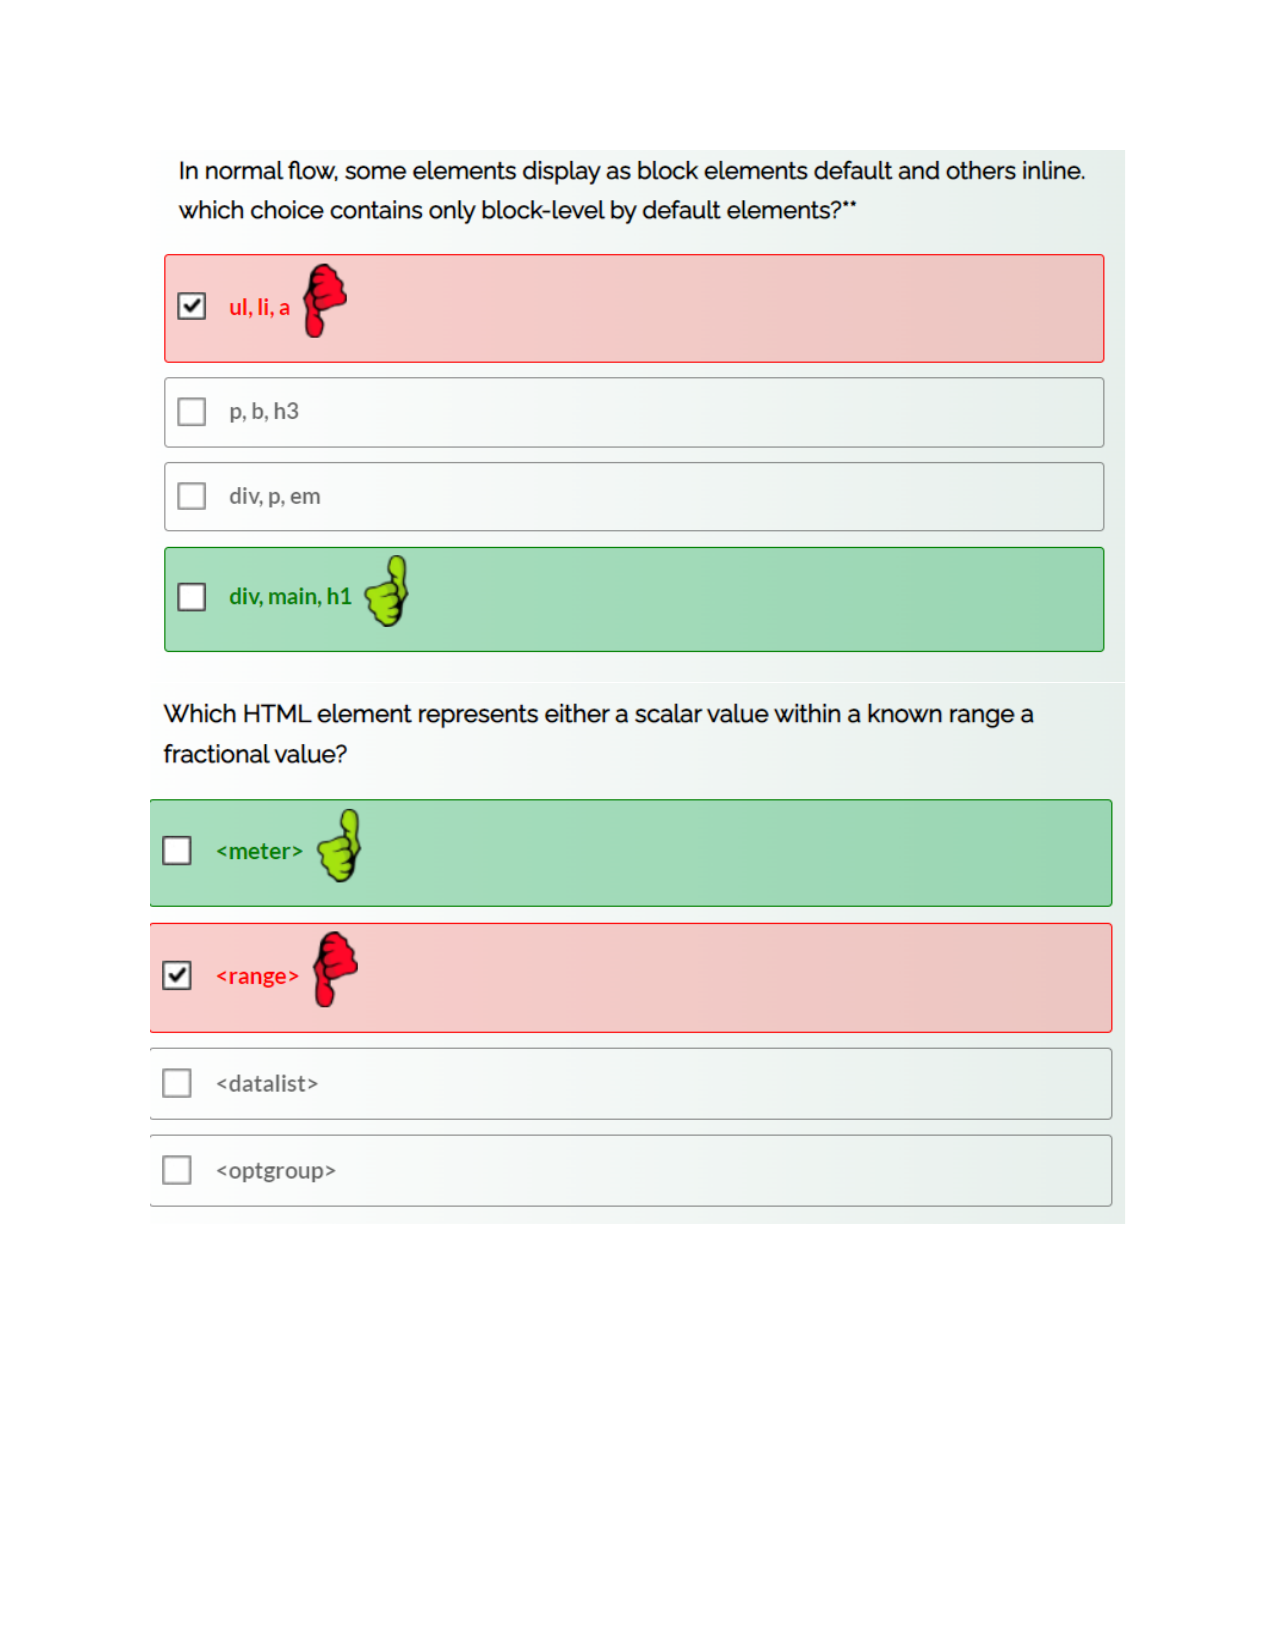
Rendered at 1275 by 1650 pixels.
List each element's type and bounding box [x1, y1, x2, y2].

picture [150, 150, 1125, 682]
picture [150, 683, 1125, 1224]
